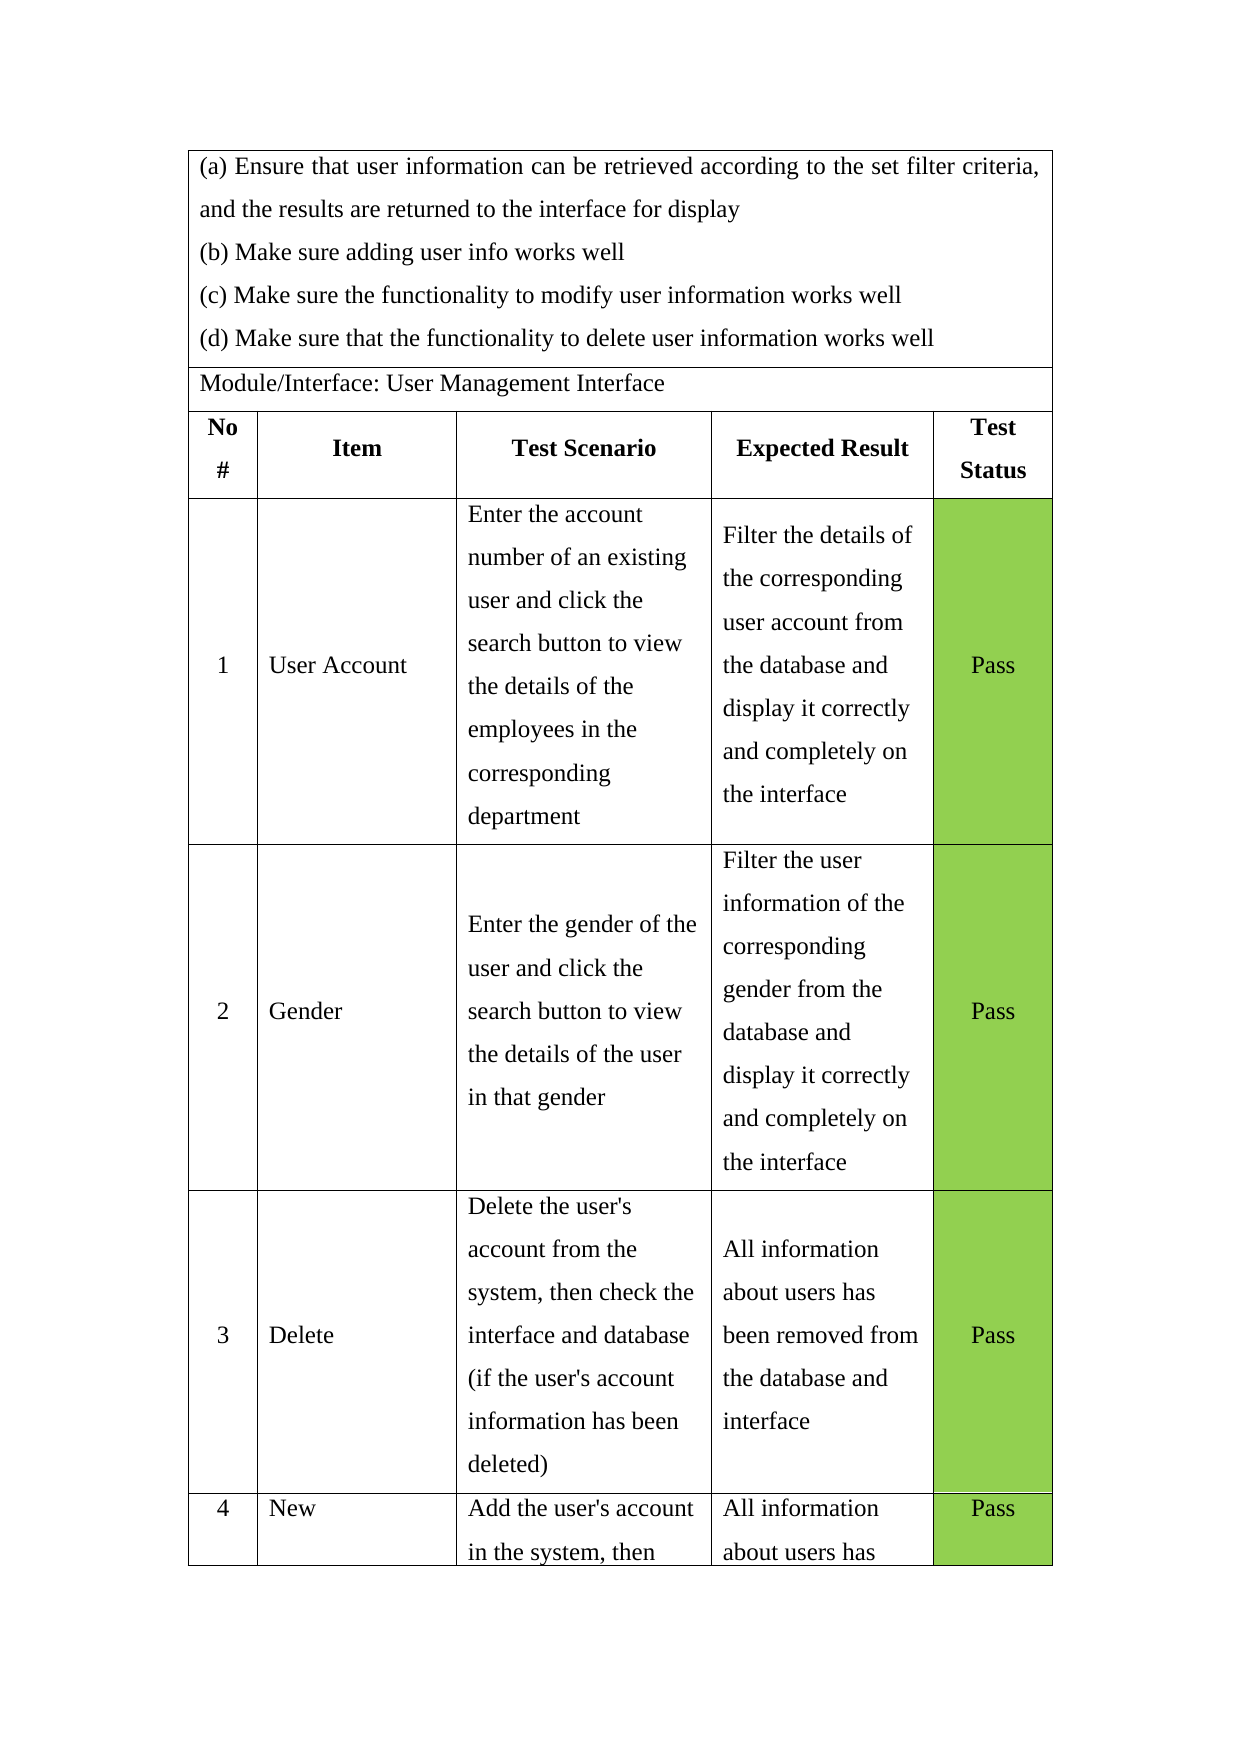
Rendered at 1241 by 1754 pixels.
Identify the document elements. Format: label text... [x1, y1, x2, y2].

table_cell Enter the account number of an existing user and click the search button to view the details of the employees in the corresponding department [457, 499, 711, 844]
table_cell 2 [189, 845, 257, 1190]
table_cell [712, 1494, 933, 1565]
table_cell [457, 1494, 711, 1565]
table_cell Delete [258, 1191, 456, 1492]
table_cell No # [189, 412, 257, 498]
table_cell Module/Interface: User Management Interface [189, 368, 1052, 411]
table_cell Test Scenario [457, 412, 711, 498]
table_cell New [258, 1494, 456, 1565]
table_cell Pass [934, 1494, 1052, 1565]
table_cell Expected Result [712, 412, 933, 498]
table_cell Enter the gender of the user and click the search button to view the details of the user in that gender [457, 845, 711, 1190]
table_cell Filter the details of the corresponding user account from the database and display it correctly and completely on the interface [712, 499, 933, 844]
table_cell Delete the user's account from the system, then check the interface and database (if the user's account information has been deleted) [457, 1191, 711, 1492]
table_cell Filter the user information of the corresponding gender from the database and display it correctly and completely on the interface [712, 845, 933, 1190]
table_cell Item [258, 412, 456, 498]
table_cell 4 [189, 1494, 257, 1565]
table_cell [189, 151, 1052, 367]
table_cell 1 [189, 499, 257, 844]
table_cell Test Status [934, 412, 1052, 498]
table_cell Pass [934, 499, 1052, 844]
table_cell 3 [189, 1191, 257, 1492]
table_cell User Account [258, 499, 456, 844]
table_cell Pass [934, 1191, 1052, 1492]
table_cell Pass [934, 845, 1052, 1190]
table_cell All information about users has been removed from the database and interface [712, 1191, 933, 1492]
table_cell Gender [258, 845, 456, 1190]
